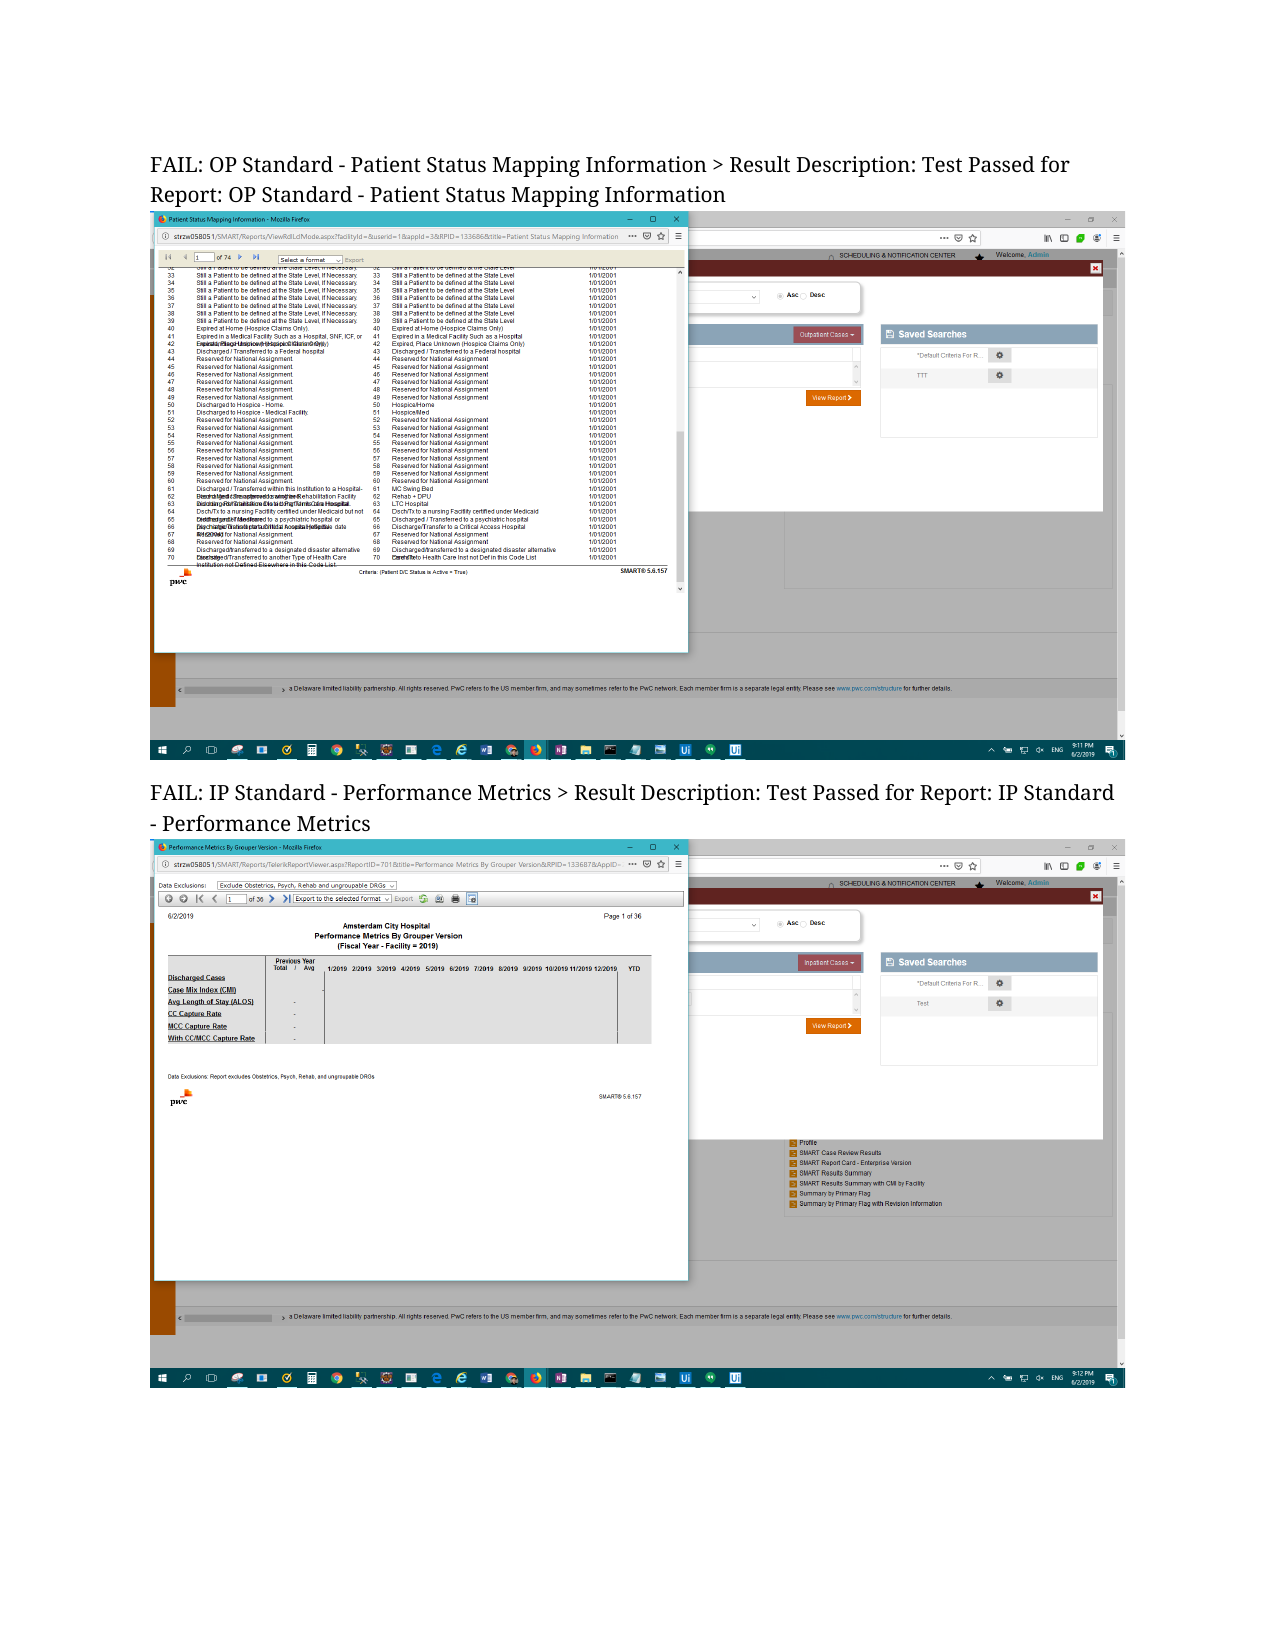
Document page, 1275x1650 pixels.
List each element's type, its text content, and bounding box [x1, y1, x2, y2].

picture [150, 211, 1125, 760]
text FAIL: IP Standard - Performance Metrics > Result Description: Test Passed for Report: IP Standard - Performance Metrics [150, 778, 1125, 839]
picture [150, 839, 1125, 1388]
text FAIL: OP Standard - Patient Status Mapping Information > Result Description: Test Passed for Report: OP Standard - Patient Status Mapping Information [150, 150, 1125, 211]
